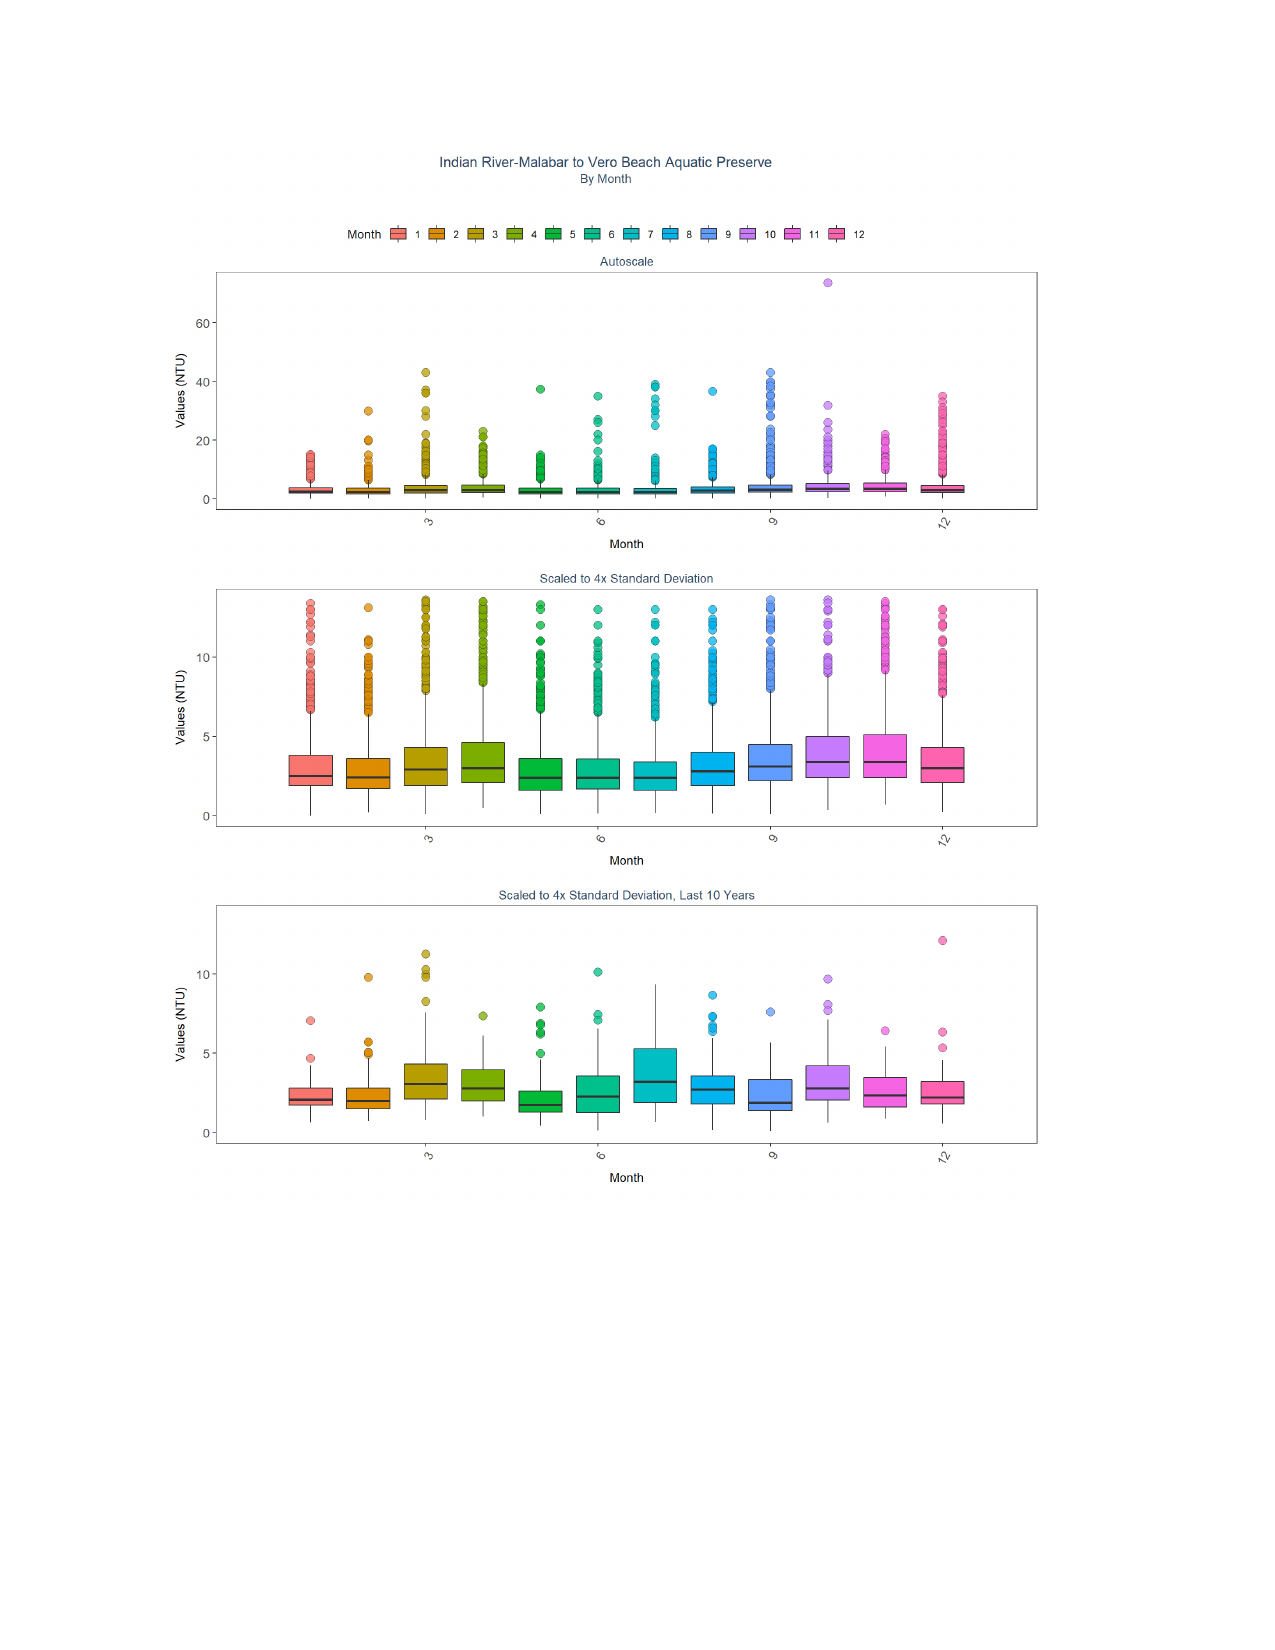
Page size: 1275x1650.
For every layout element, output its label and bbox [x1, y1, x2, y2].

picture [168, 150, 1044, 1200]
